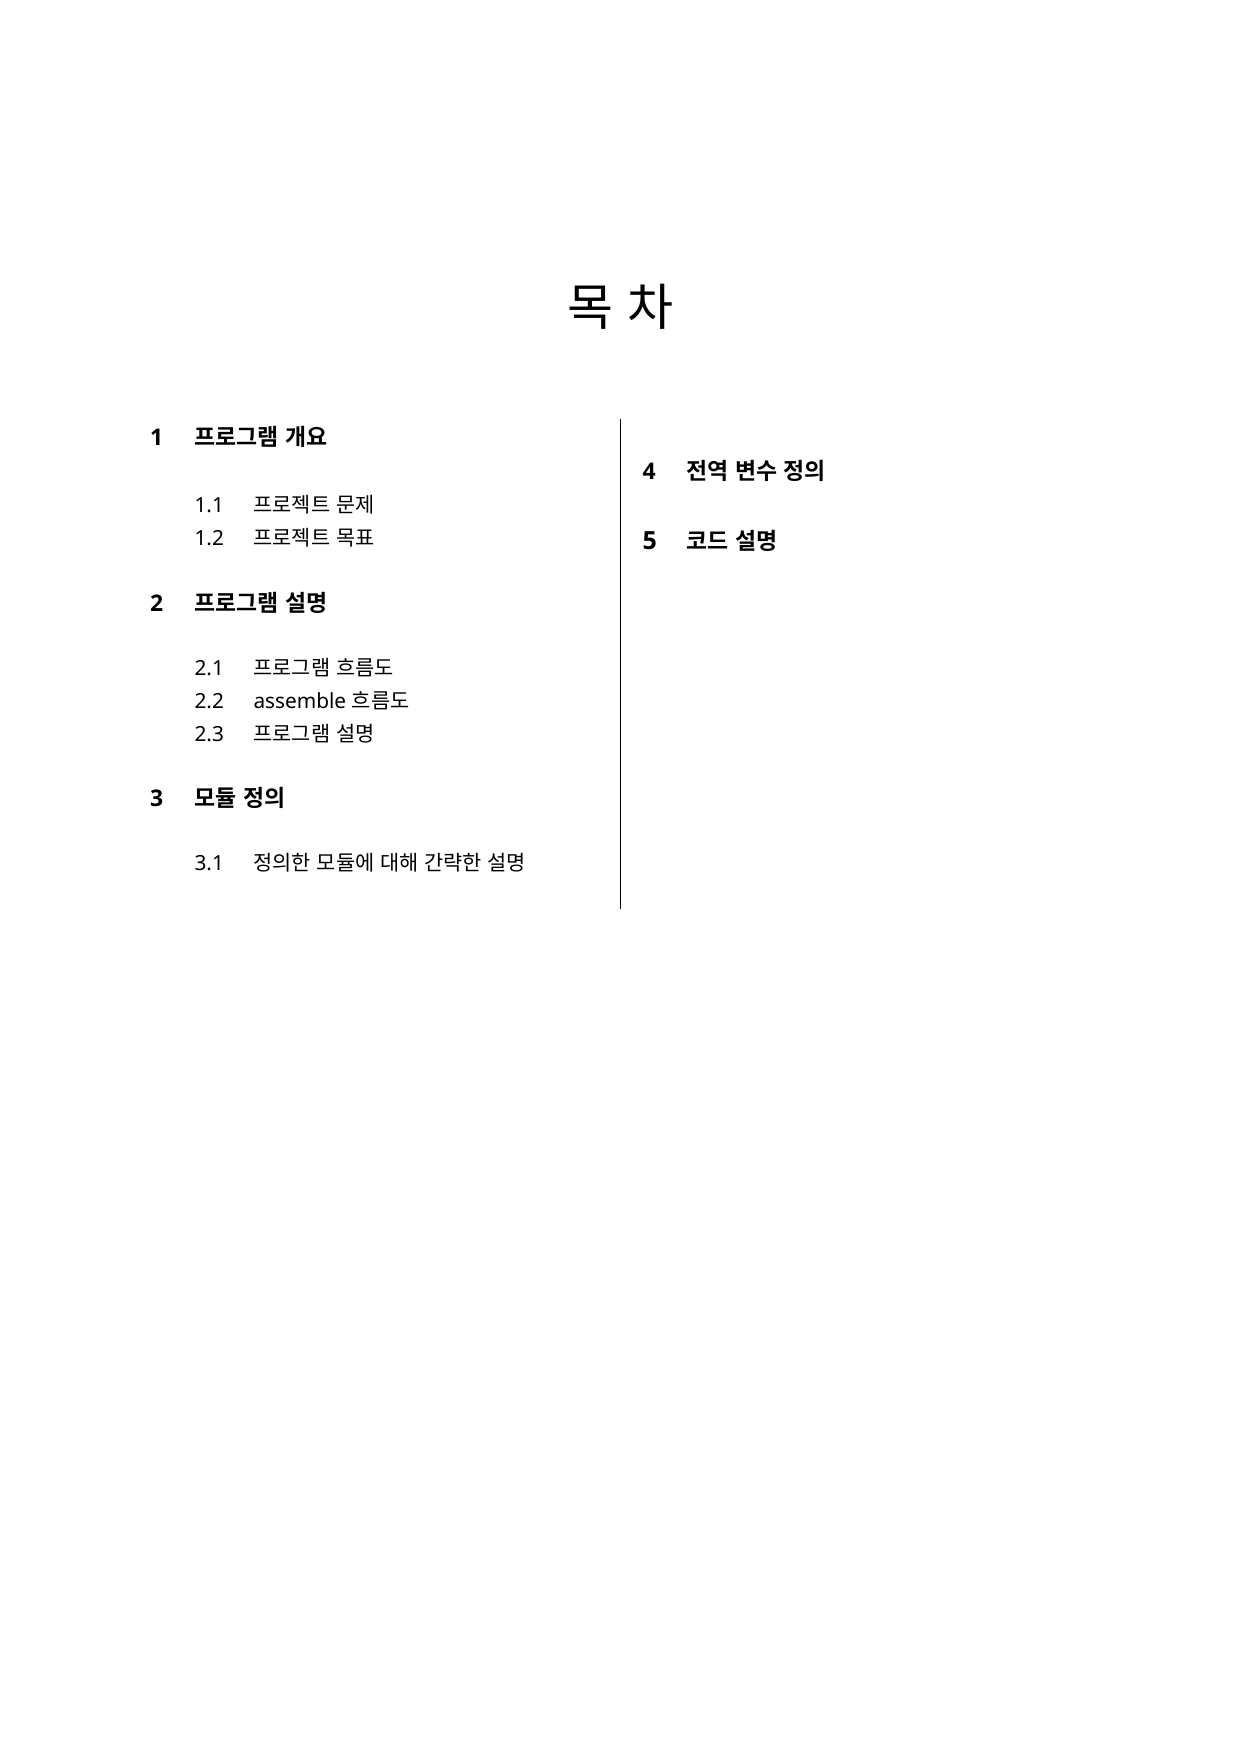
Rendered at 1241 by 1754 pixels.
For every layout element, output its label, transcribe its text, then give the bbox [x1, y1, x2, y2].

list 코드 설명 [642, 522, 1090, 557]
list 프로그램 개요 [150, 419, 598, 452]
list 프로젝트 문제 [194, 489, 598, 519]
list 프로그램 설명 [150, 585, 598, 618]
list 프로그램 흐름도 [194, 651, 598, 682]
list 프로젝트 목표 [194, 521, 598, 552]
list 프로그램 설명 [194, 717, 598, 747]
text 목 차 [150, 267, 1090, 340]
list assemble 흐름도 [194, 684, 598, 714]
list 모듈 정의 [150, 780, 598, 813]
list 정의한 모듈에 대해 간략한 설명 [194, 847, 598, 877]
list 전역 변수 정의 [642, 453, 1090, 486]
